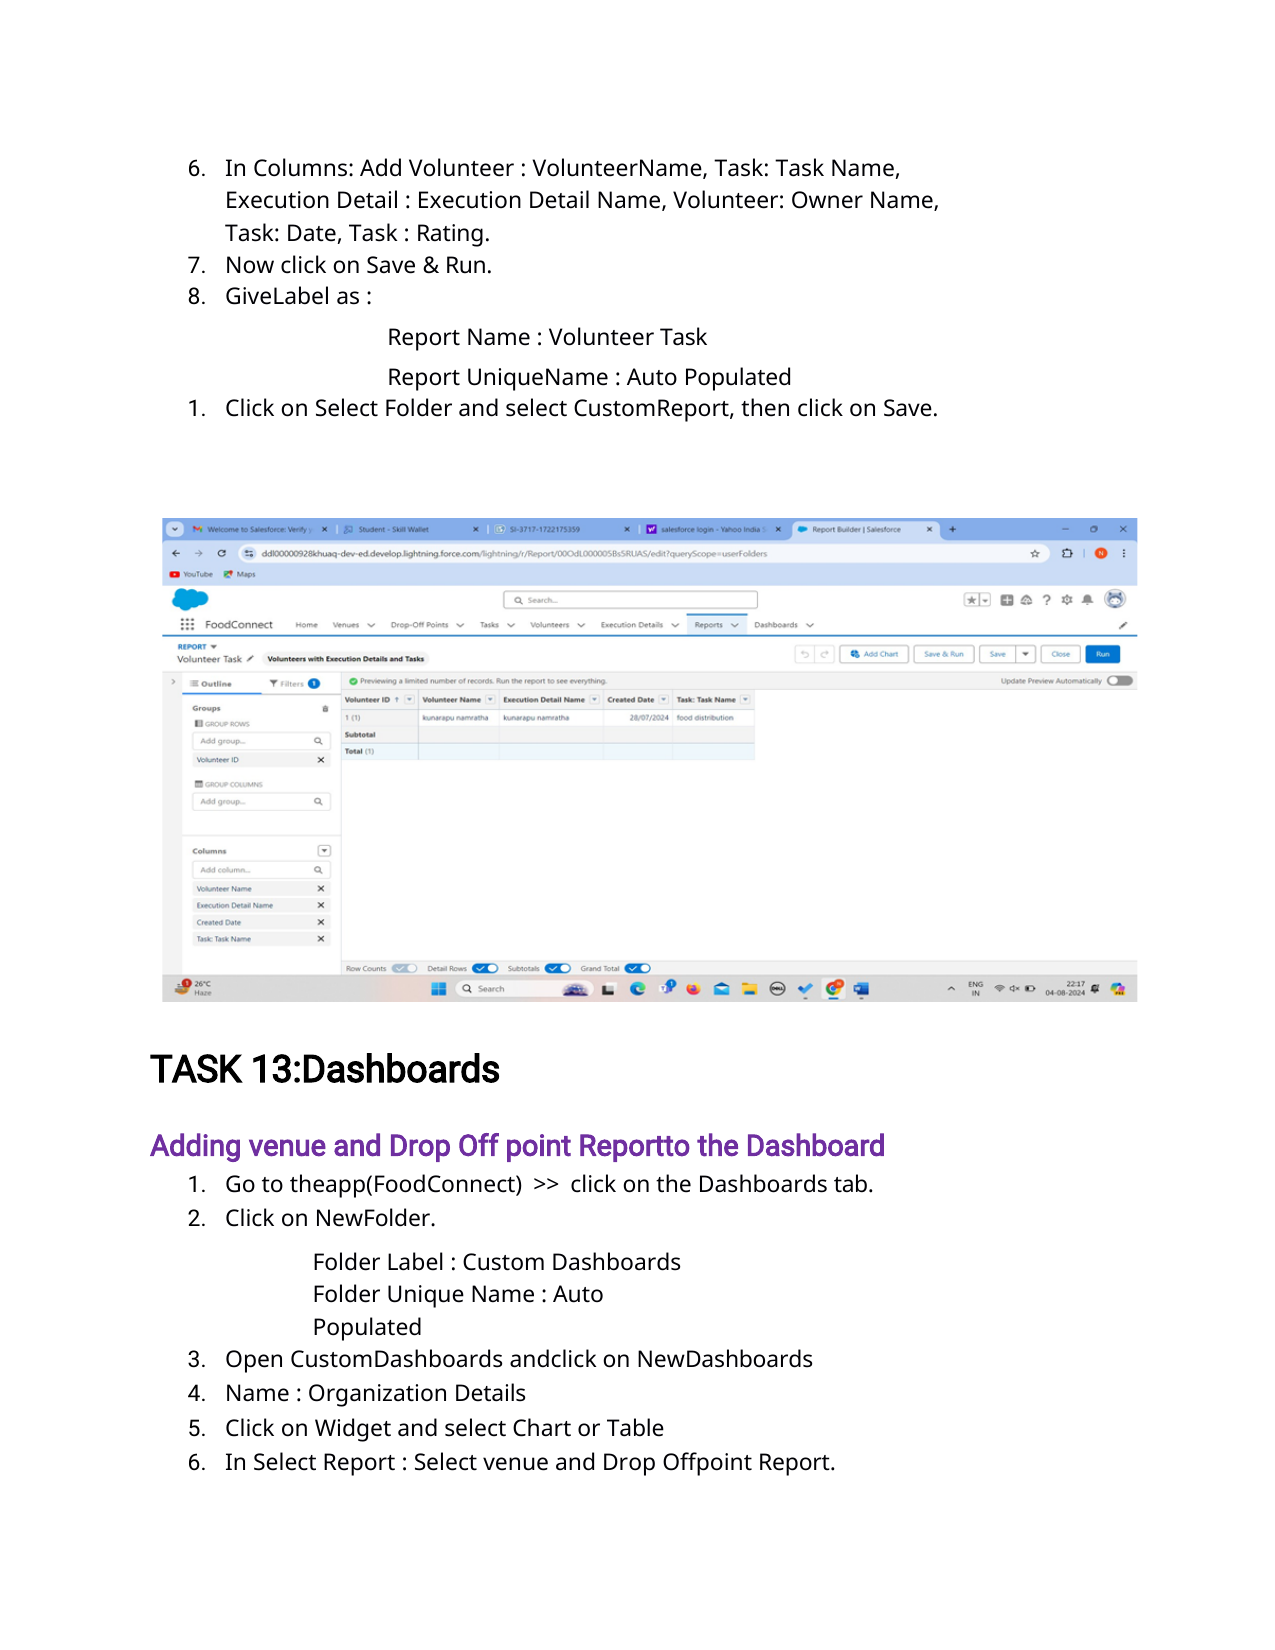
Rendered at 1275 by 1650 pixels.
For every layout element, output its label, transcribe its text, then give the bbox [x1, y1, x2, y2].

list Now click on Save & Run. [187, 247, 1125, 280]
list Name : Organization Details [187, 1377, 1125, 1408]
list Click on NewFolder. [187, 1202, 1125, 1233]
picture [162, 518, 1138, 1002]
list Click on Widget and select Chart or Table [187, 1412, 1125, 1443]
list Open CustomDashboards andclick on NewDashboards [187, 1343, 1125, 1374]
subtitle Adding venue and Drop Off point Reportto the Dashboard [150, 1132, 1125, 1162]
list GiveLabel as : [187, 280, 1125, 311]
text Folder Label : Custom Dashboards Folder Unique Name : Auto Populated [312, 1244, 682, 1342]
subtitle TASK 13:Dashboards [150, 1058, 1125, 1088]
list In Columns: Add Volunteer : VolunteerName, Task: Task Name, Execution Detail : Execution Detail Name, Volunteer: Owner Name, Task: Date, Task : Rating. [187, 150, 997, 247]
text Report Name : Volunteer Task [387, 321, 1125, 352]
text Report UniqueName : Auto Populated [387, 361, 1125, 392]
list Click on Select Folder and select CustomReport, then click on Save. [187, 392, 1125, 423]
list In Select Report : Select venue and Drop Offpoint Report. [187, 1446, 1125, 1477]
list Go to theapp(FoodConnect) >> click on the Dashboards tab. [187, 1168, 1125, 1199]
